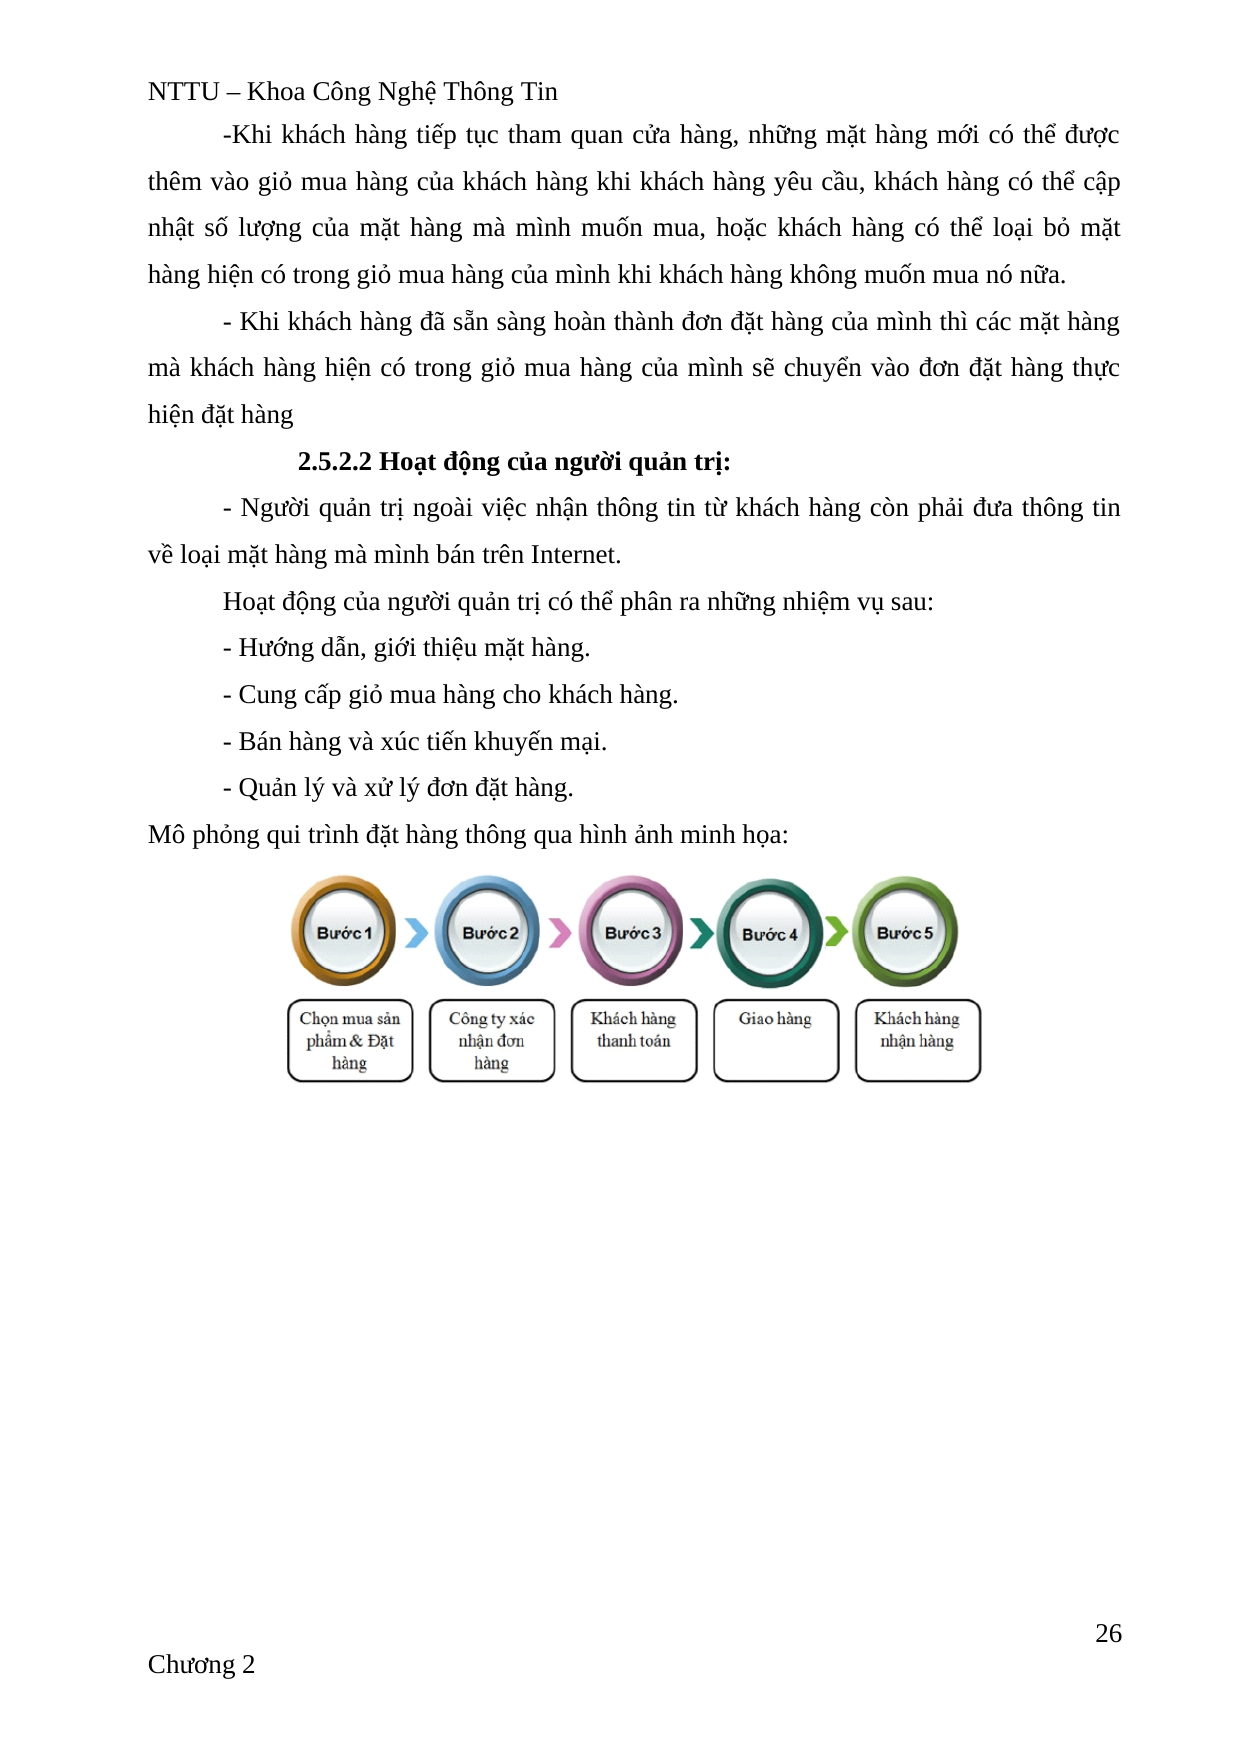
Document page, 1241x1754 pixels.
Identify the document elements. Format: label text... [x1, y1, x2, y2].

text - Hướng dẫn, giới thiệu mặt hàng. [148, 631, 1122, 663]
text 2.5.2.2 Hoạt động của người quản trị: [223, 445, 1122, 476]
text Mô phỏng qui trình đặt hàng thông qua hình ảnh minh họa: [148, 818, 1122, 849]
text - Khi khách hàng đã sẵn sàng hoàn thành đơn đặt hàng của mình thì các mặt hàng mà khách hàng hiện có trong giỏ mua hàng của mình sẽ chuyển vào đơn đặt hàng thực hiện đặt hàng [148, 305, 1122, 429]
text - Người quản trị ngoài việc nhận thông tin từ khách hàng còn phải đưa thông tin về loại mặt hàng mà mình bán trên Internet. [148, 491, 1122, 569]
text - Cung cấp giỏ mua hàng cho khách hàng. [148, 678, 1122, 709]
text Hoạt động của người quản trị có thể phân ra những nhiệm vụ sau: [148, 585, 1122, 616]
picture [285, 864, 985, 1091]
text - Quản lý và xử lý đơn đặt hàng. [148, 771, 1122, 803]
text - Bán hàng và xúc tiến khuyến mại. [148, 725, 1122, 756]
text -Khi khách hàng tiếp tục tham quan cửa hàng, những mặt hàng mới có thể được thêm vào giỏ mua hàng của khách hàng khi khách hàng yêu cầu, khách hàng có thể cập nhật số lượng của mặt hàng mà mình muốn mua, hoặc khách hàng có thể loại bỏ mặt hàng hiện có trong giỏ mua hàng của mình khi khách hàng không muốn mua nó nữa. [148, 118, 1122, 289]
